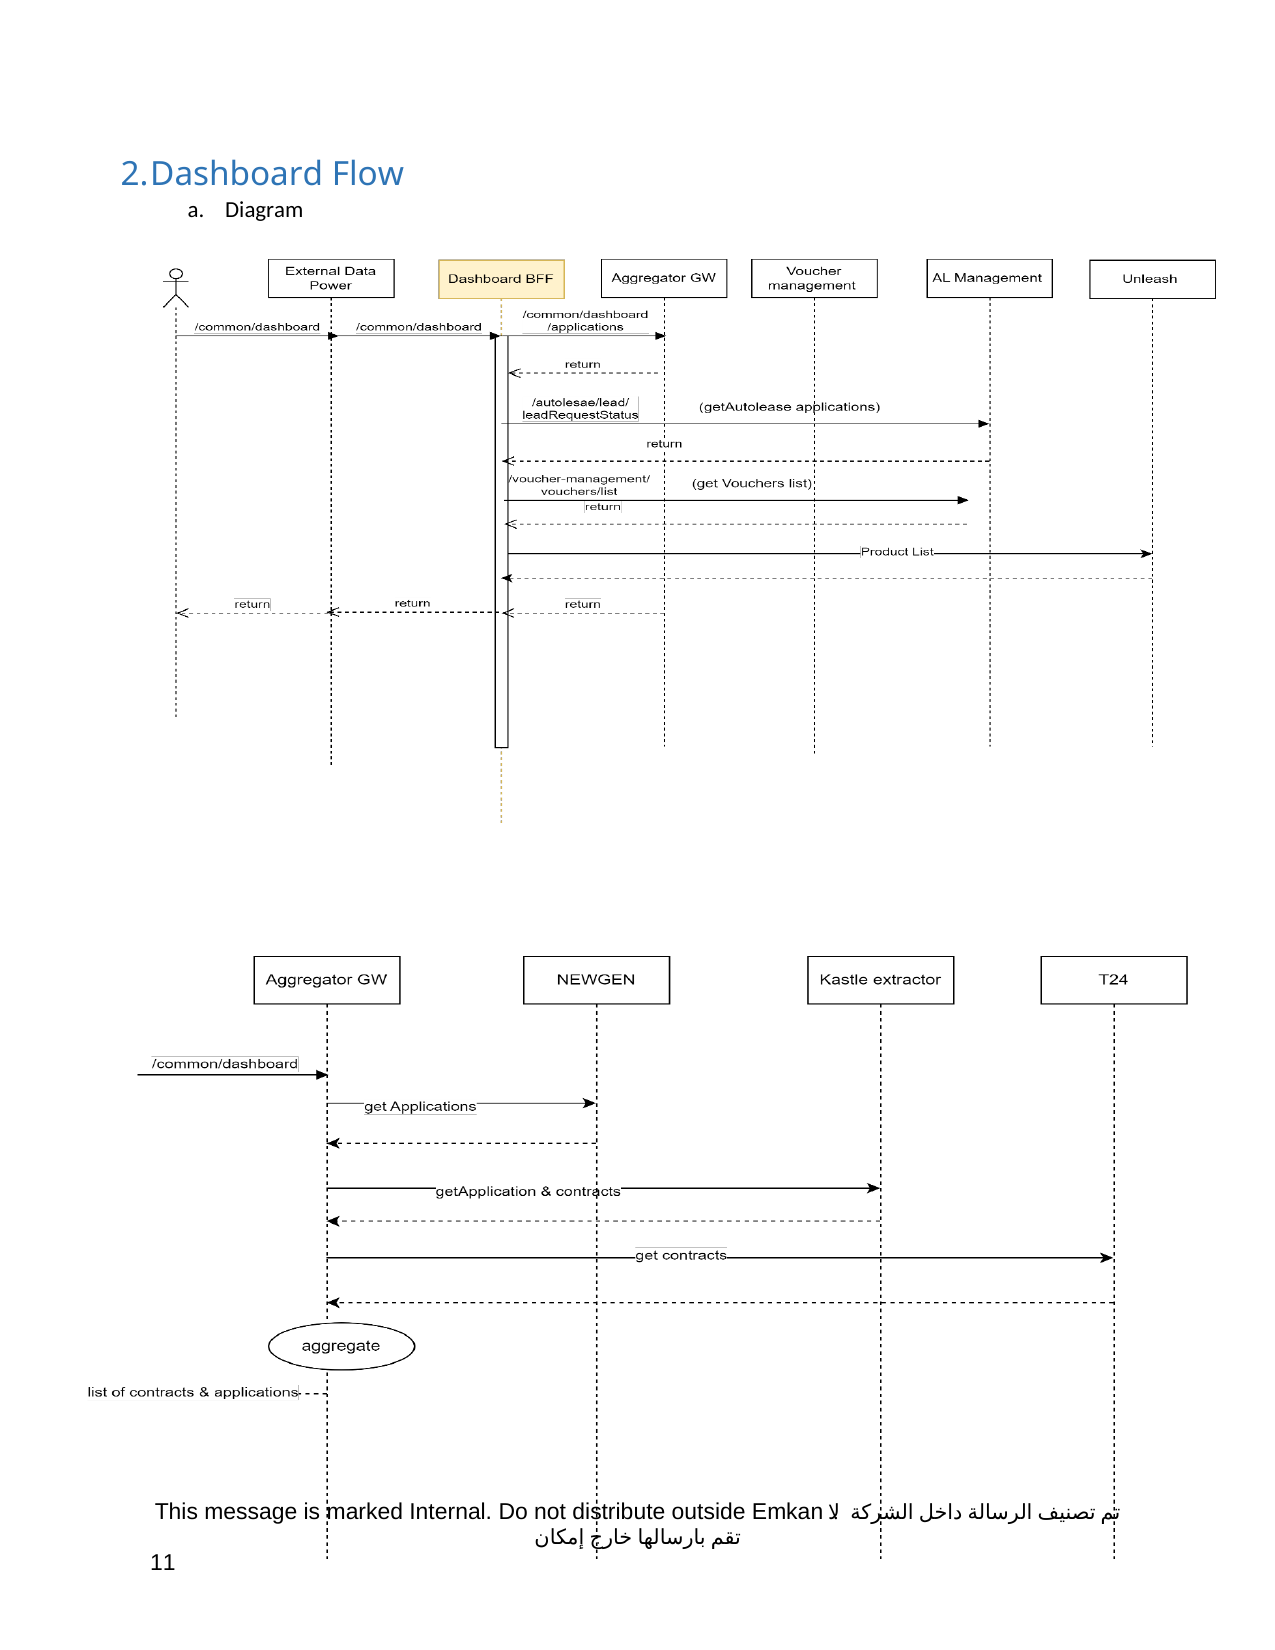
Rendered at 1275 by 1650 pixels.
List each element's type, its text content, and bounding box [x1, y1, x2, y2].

subtitle Dashboard Flow [120, 150, 1042, 195]
list Diagram [187, 195, 1125, 223]
picture [150, 249, 1228, 833]
picture [72, 944, 1202, 1571]
